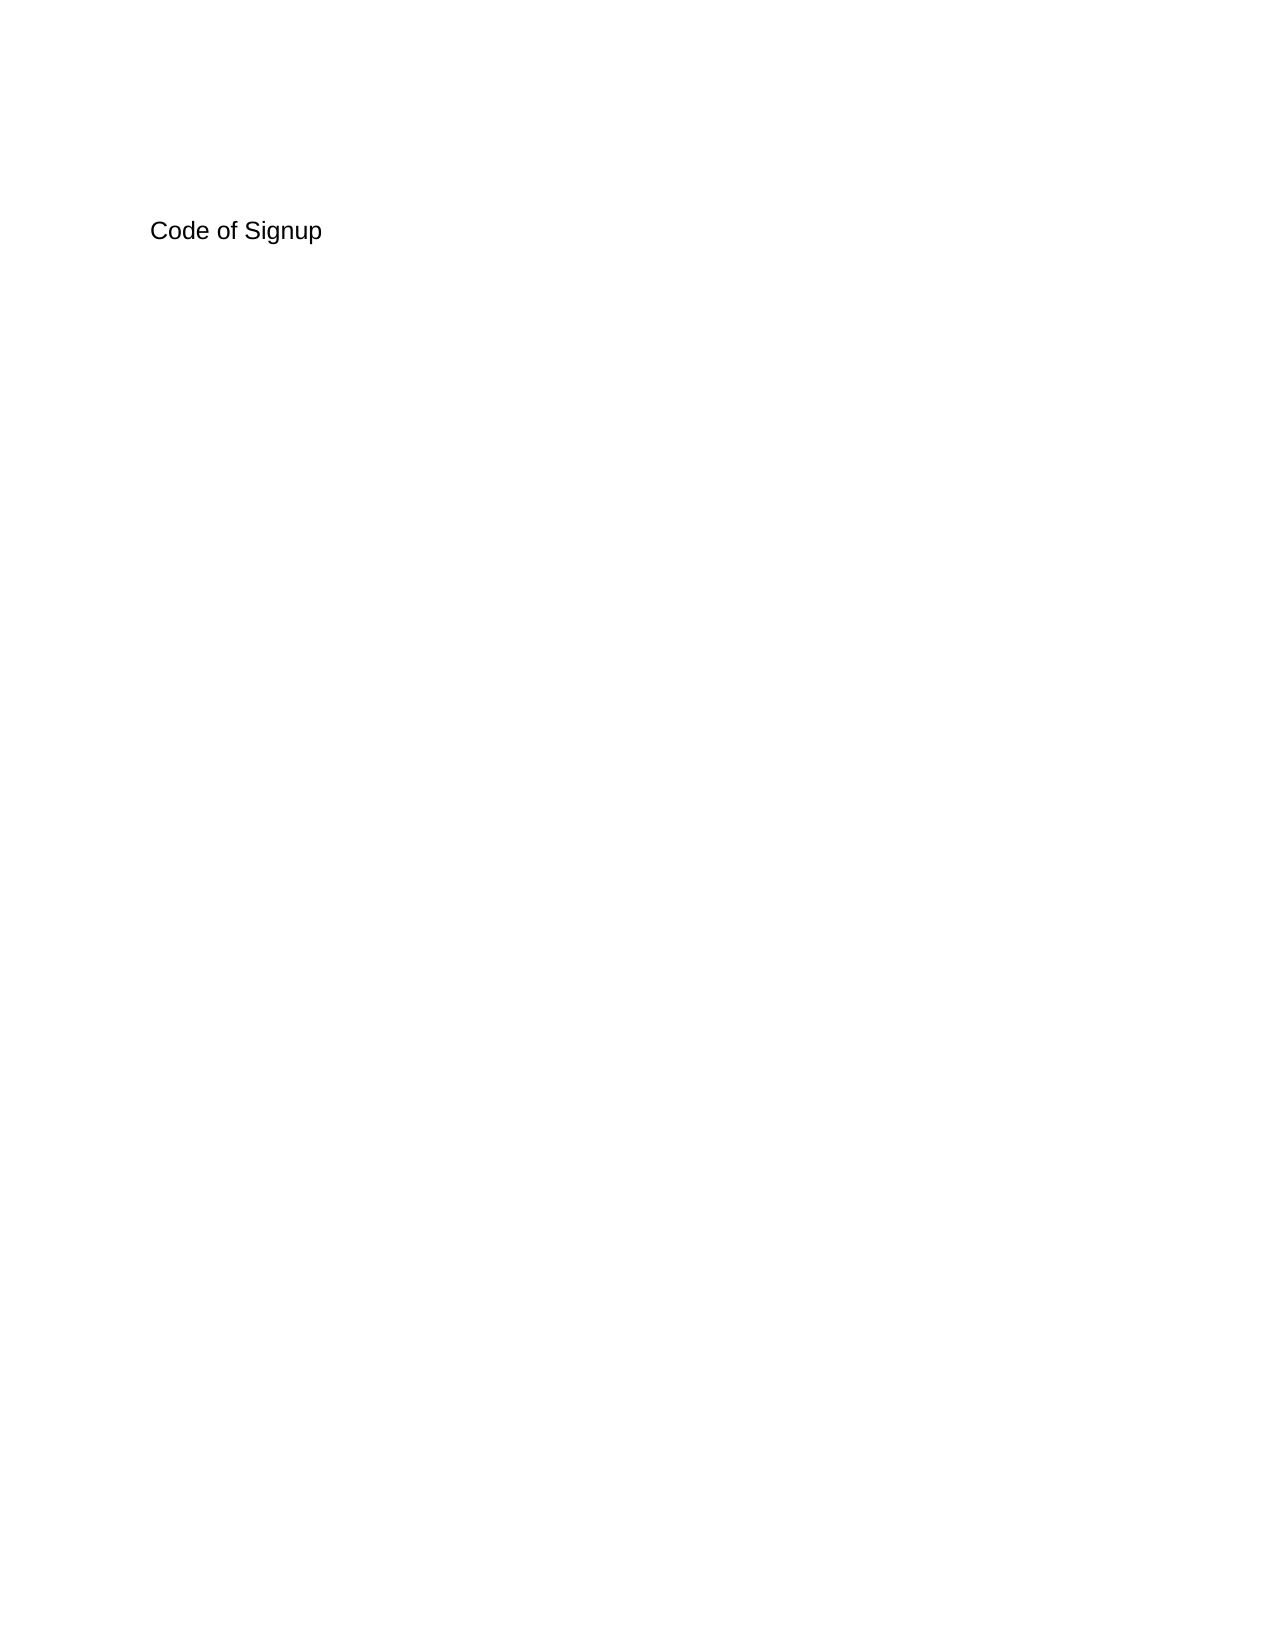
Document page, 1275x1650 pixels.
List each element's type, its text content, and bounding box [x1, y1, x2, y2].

text Code of Signup [150, 216, 1125, 245]
